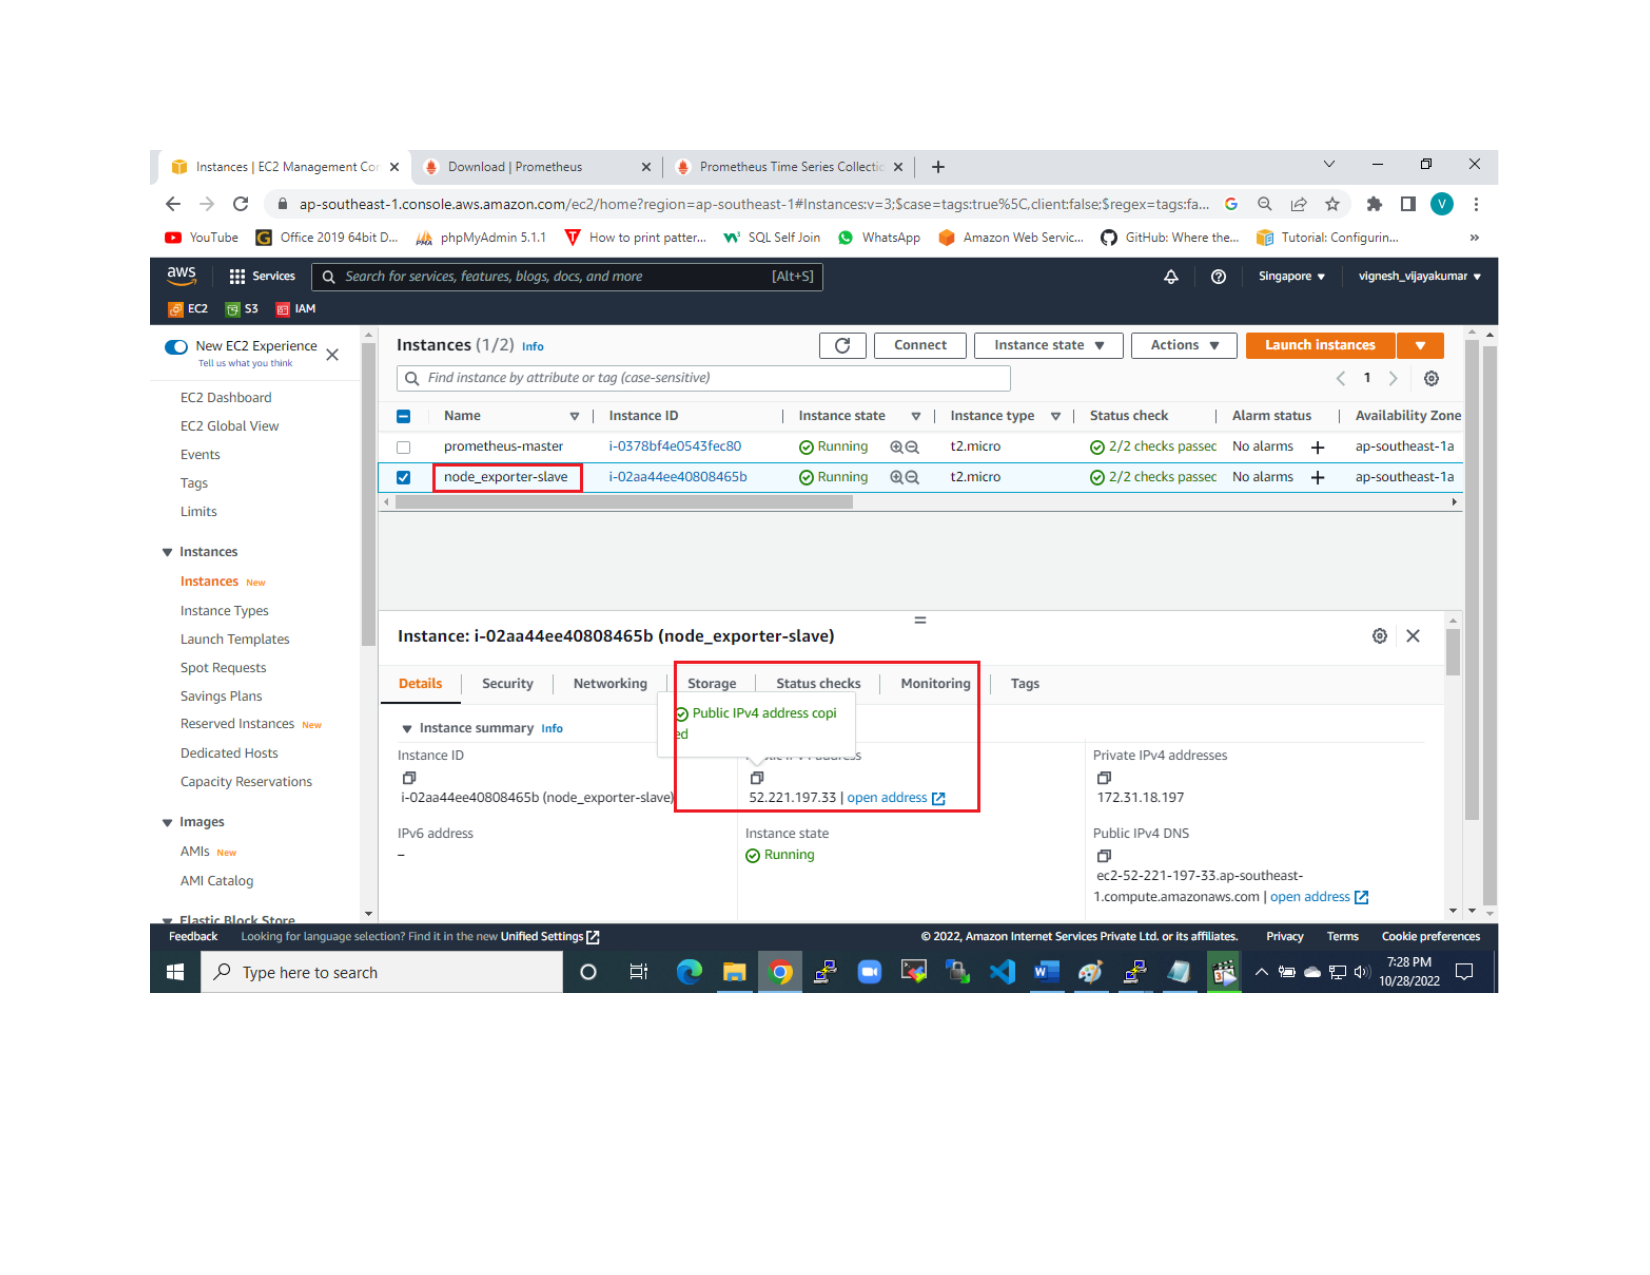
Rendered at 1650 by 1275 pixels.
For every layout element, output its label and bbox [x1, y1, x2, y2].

picture [150, 150, 1499, 993]
